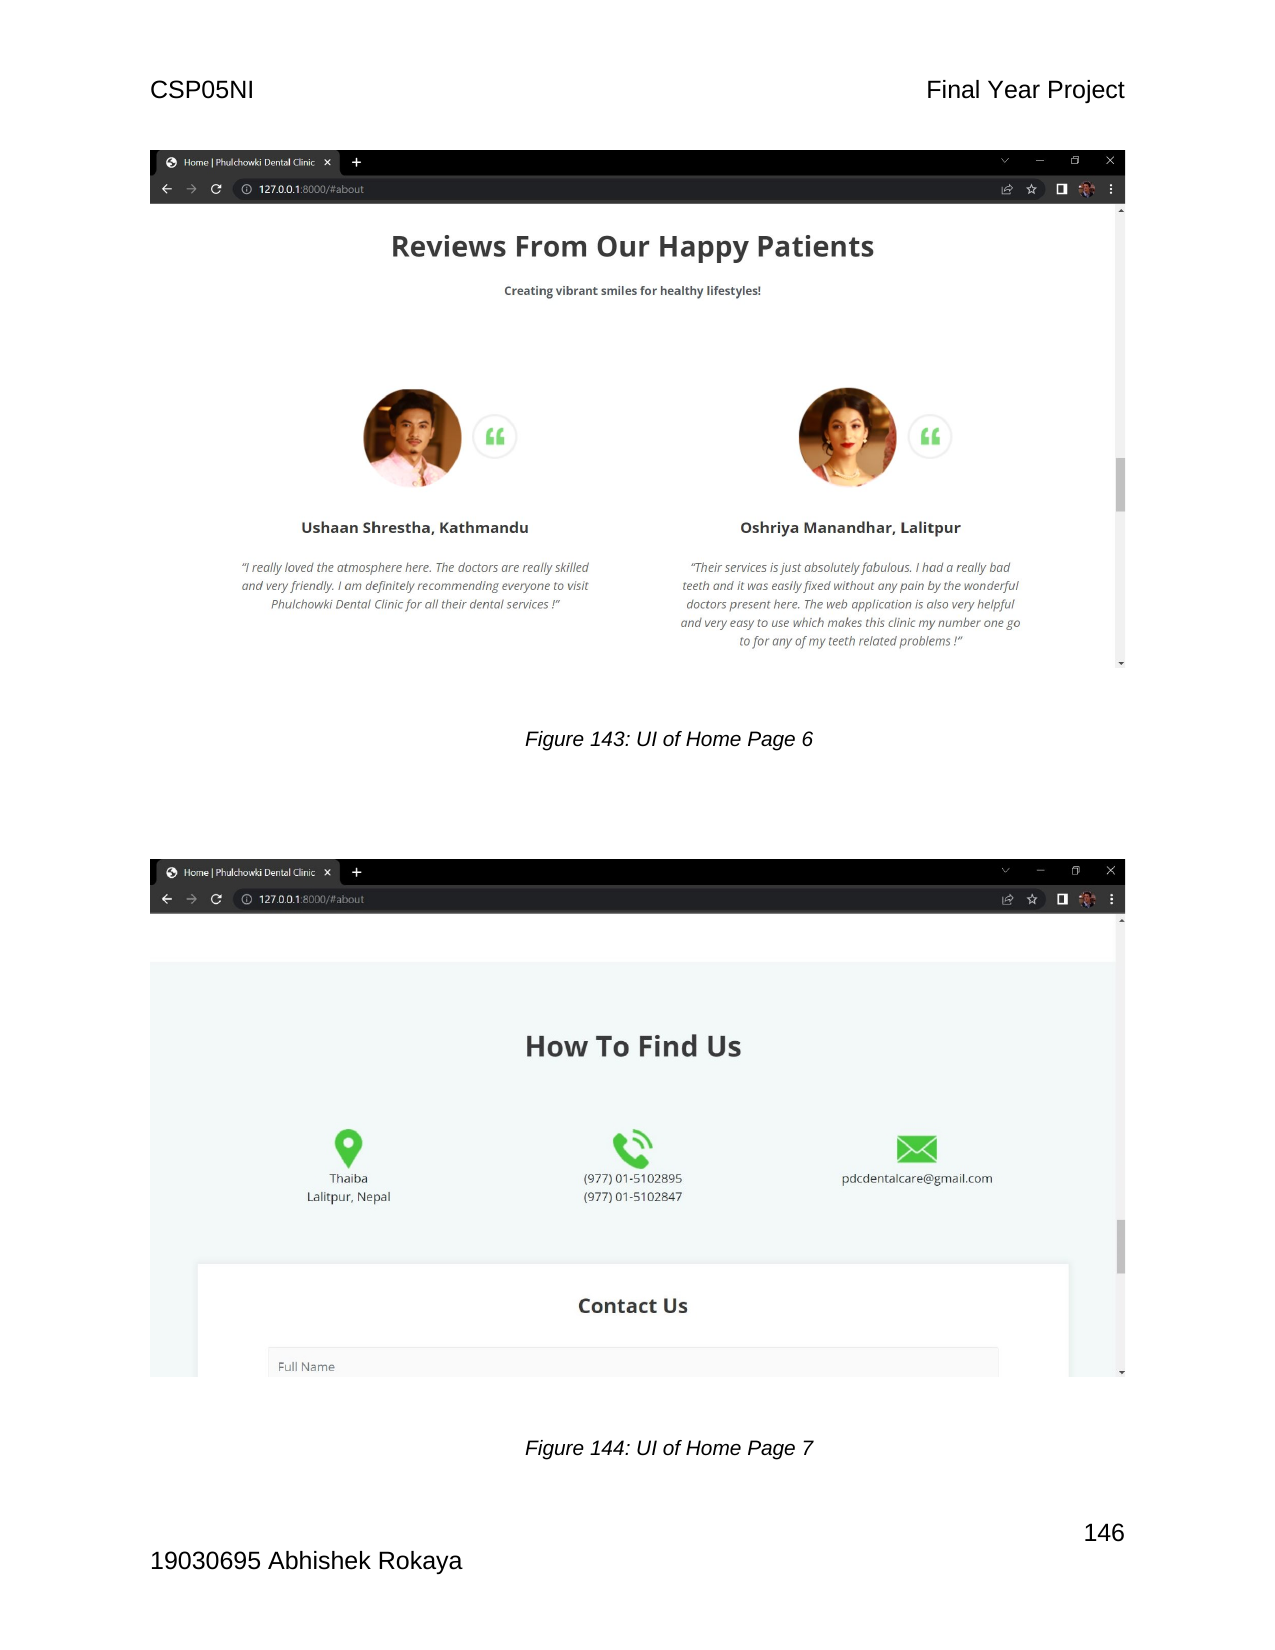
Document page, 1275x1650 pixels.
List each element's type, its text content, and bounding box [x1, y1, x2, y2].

text Figure 144: UI of Home Page 7 [450, 1436, 1125, 1460]
picture [150, 150, 1125, 668]
text Figure 143: UI of Home Page 6 [450, 726, 1125, 750]
picture [150, 859, 1125, 1377]
